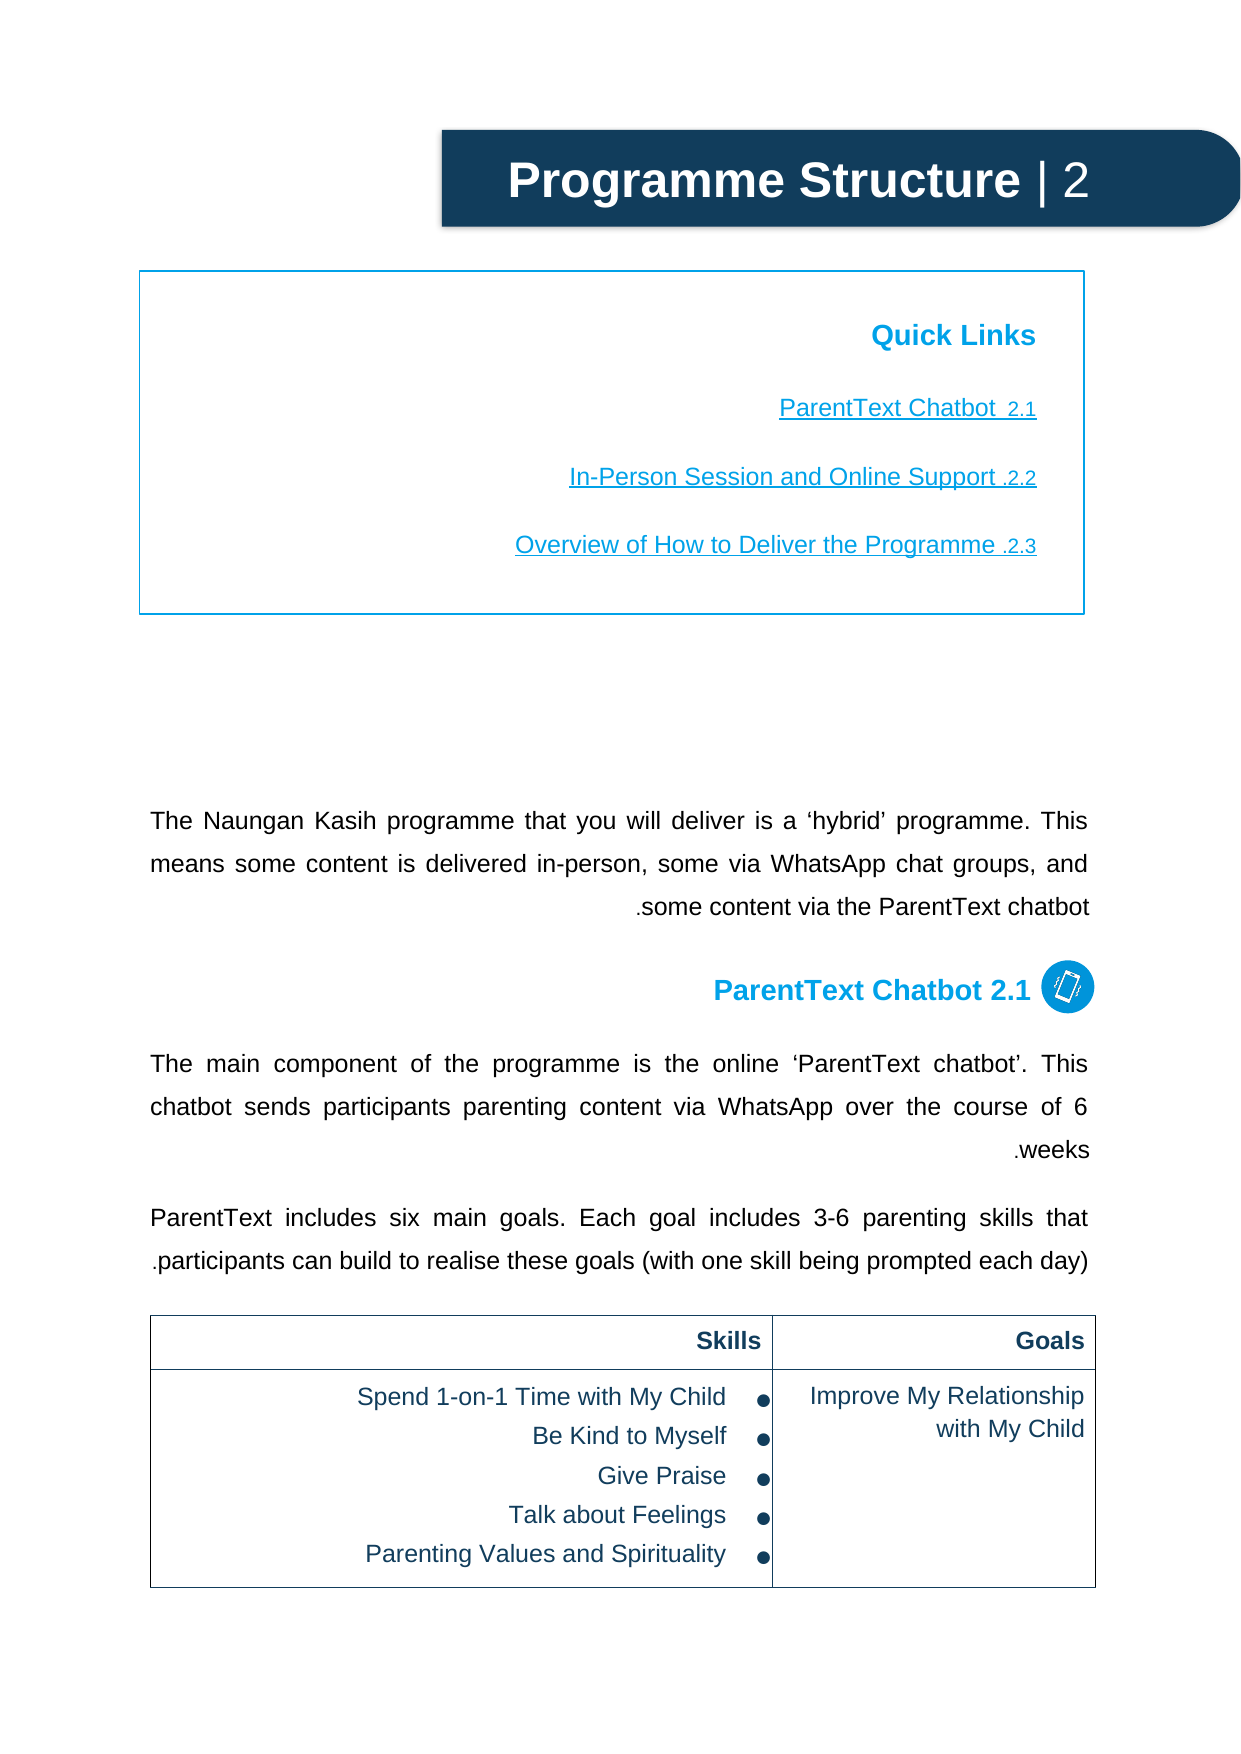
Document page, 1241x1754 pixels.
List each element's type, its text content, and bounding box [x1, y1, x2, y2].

table_cell Spend 1-on-1 Time with My Child Be Kind to Myself Give Praise Talk about Feelings Parenting Values and Spirituality [151, 1370, 772, 1587]
subtitle 2.1 ParentText Chatbot [150, 973, 1031, 1006]
text The Naungan Kasih programme that you will deliver is a ‘hybrid’ programme. This means some content is delivered in-person, some via WhatsApp chat groups, and some content via the ParentText chatbot. [150, 806, 1090, 921]
subtitle 2 | Programme Structure [150, 150, 1090, 207]
text ParentText includes six main goals. Each goal includes 3-6 parenting skills that participants can build to realise these goals (with one skill being prompted each day). [150, 1203, 1090, 1275]
table_header Skills [151, 1316, 772, 1369]
table_cell Improve My Relationship with My Child [773, 1370, 1095, 1587]
table_header Goals [773, 1316, 1095, 1369]
text The main component of the programme is the online ‘ParentText chatbot’. This chatbot sends participants parenting content via WhatsApp over the course of 6 weeks. [150, 1049, 1090, 1164]
picture [1056, 995, 1070, 1002]
